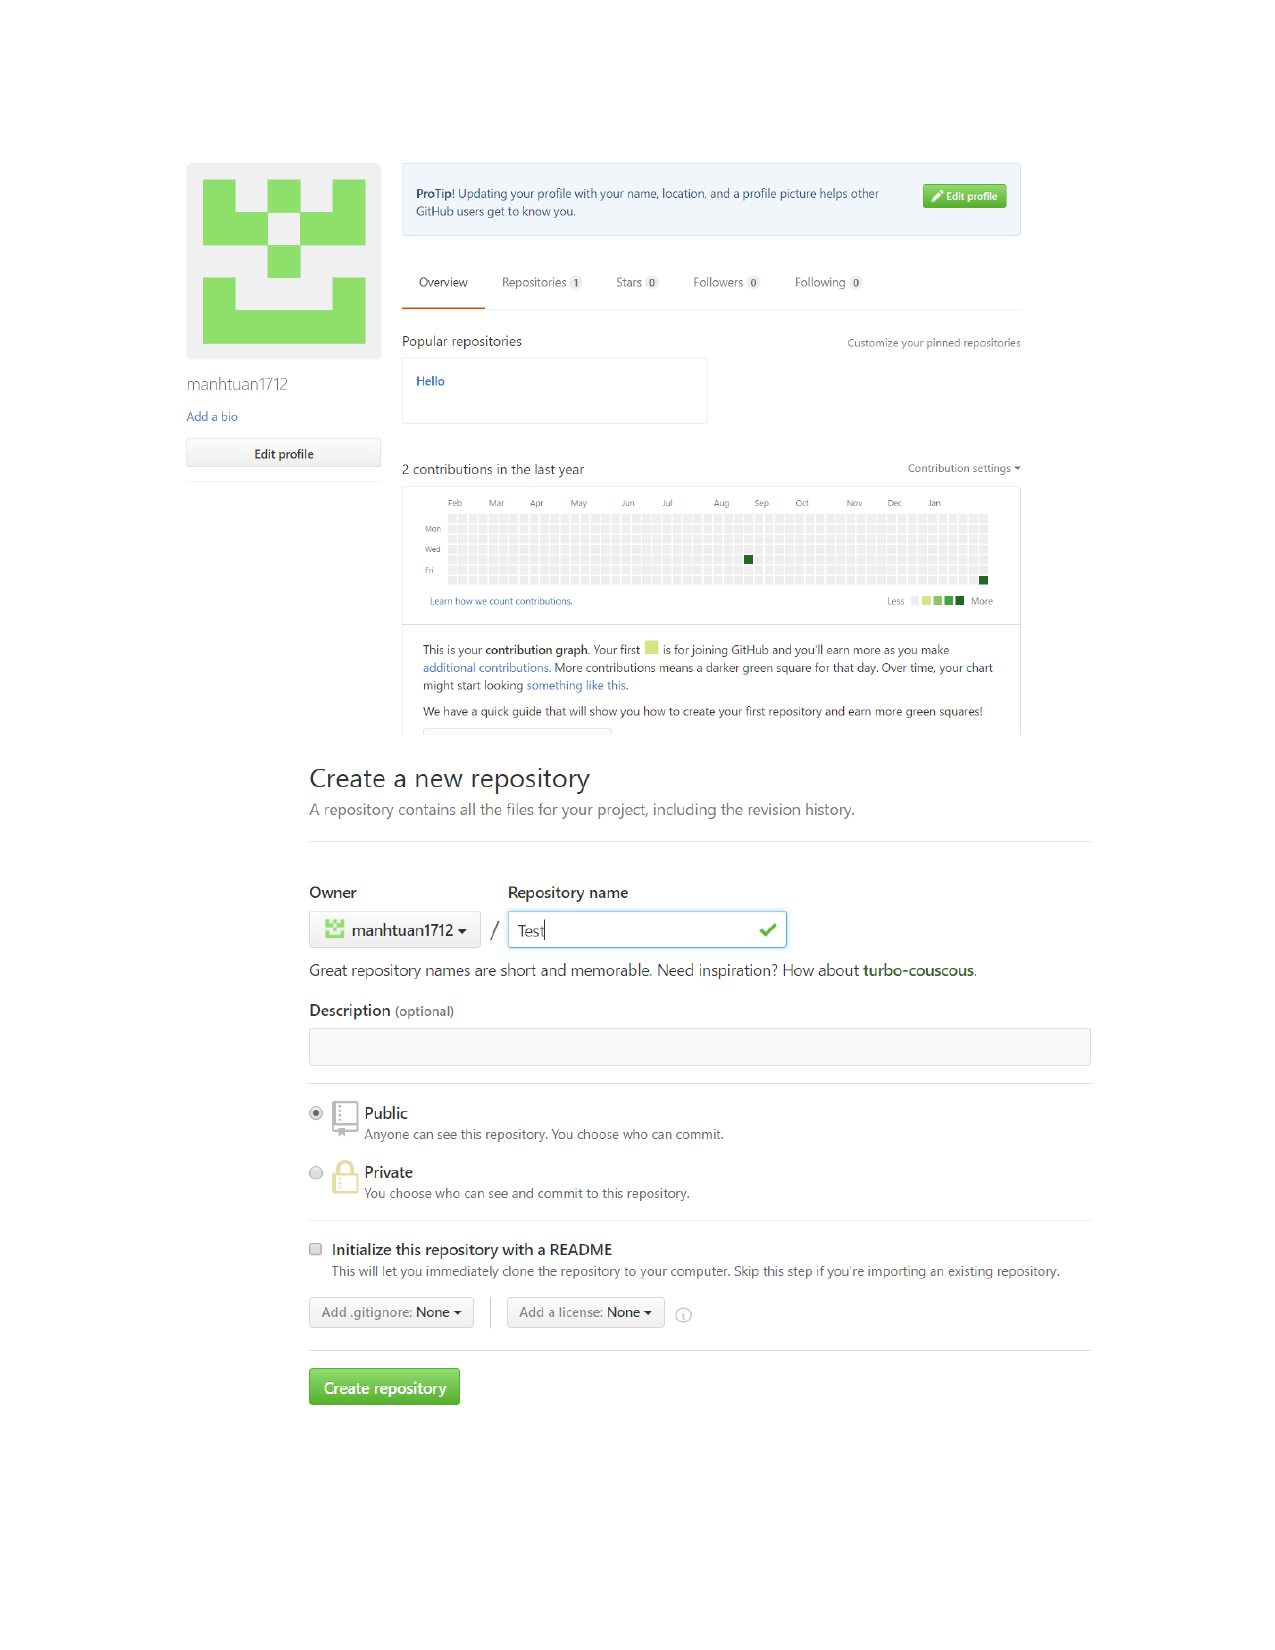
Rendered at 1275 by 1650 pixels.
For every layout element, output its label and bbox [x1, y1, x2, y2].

picture [150, 150, 1125, 735]
picture [150, 753, 1125, 1437]
